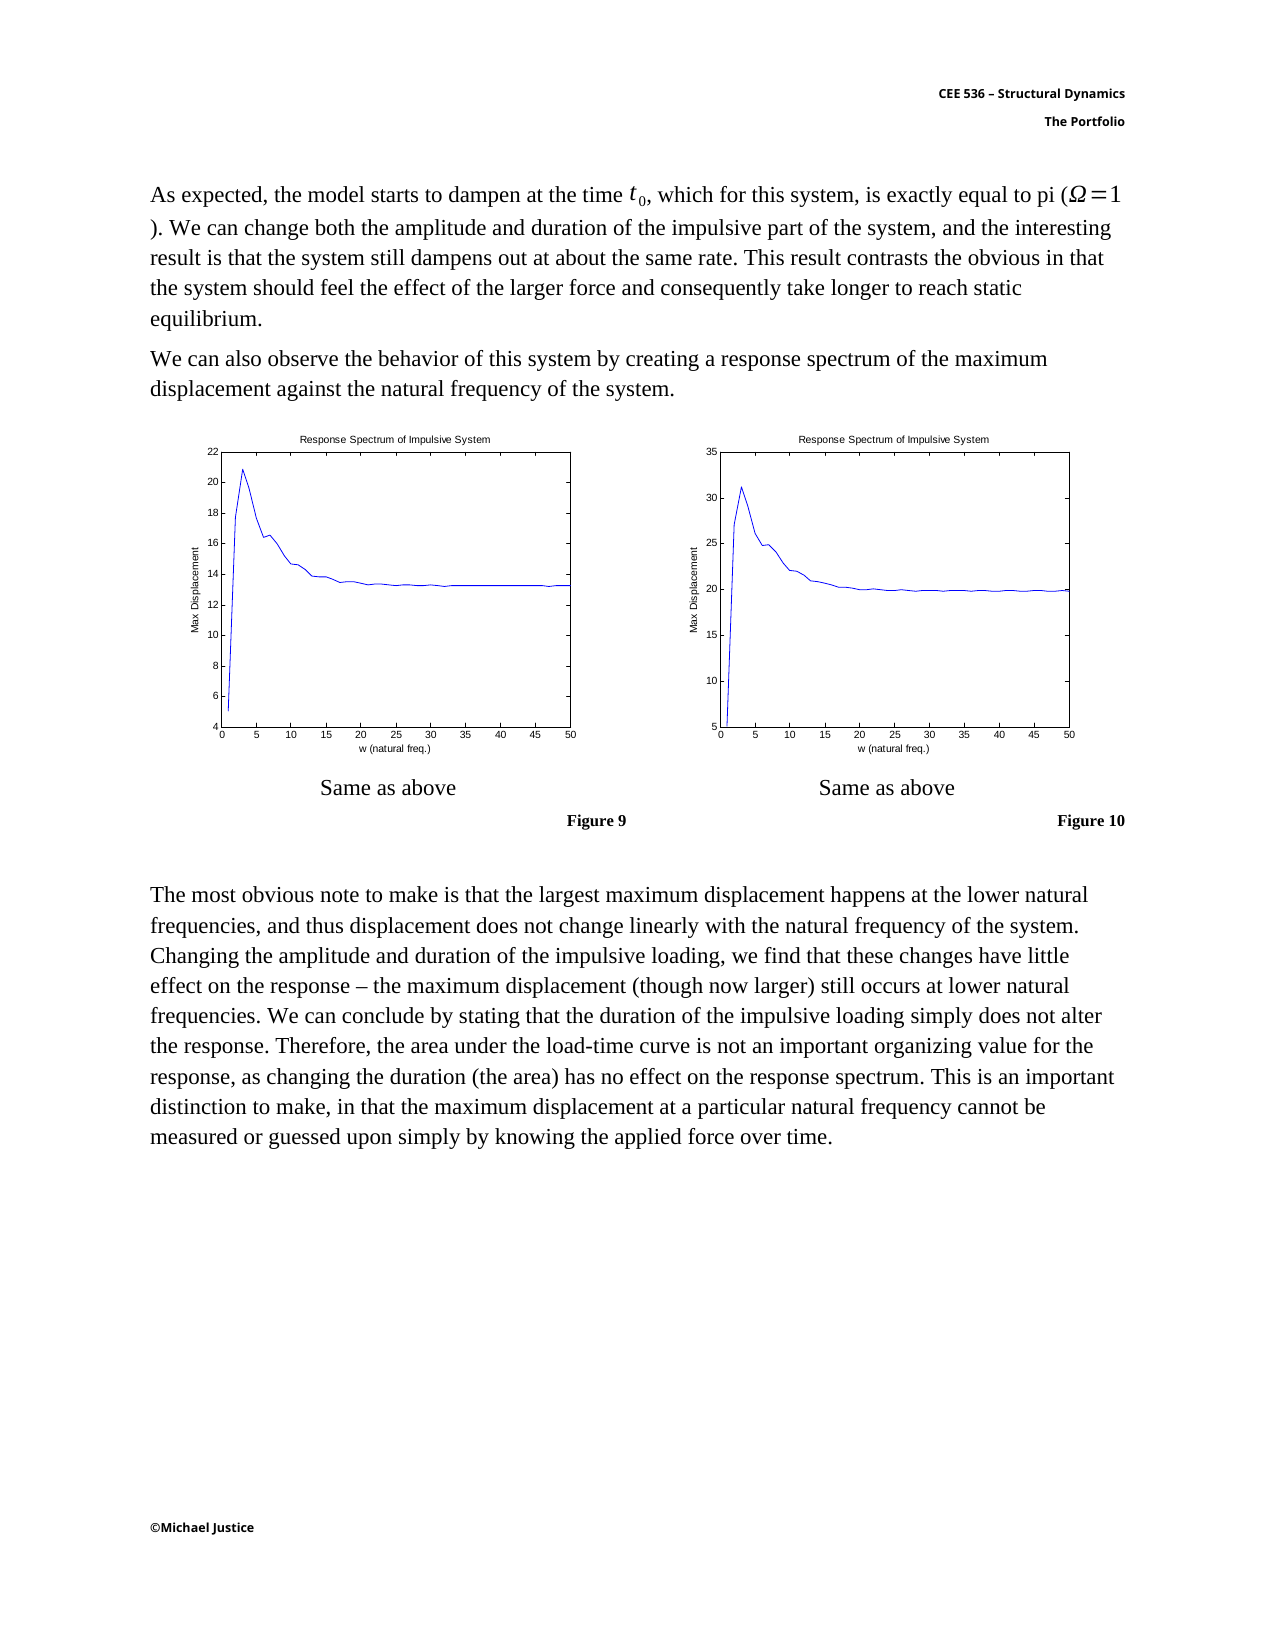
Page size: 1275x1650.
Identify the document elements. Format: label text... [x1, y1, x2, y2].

table_cell Figure 9 [139, 801, 637, 830]
table_cell Same as above [638, 764, 1136, 801]
table_cell Same as above [139, 764, 637, 801]
text As expected, the model starts to dampen at the time , which for this system, is exactly equal to pi (). We can change both the amplitude and duration of the impulsive part of the system, and the interesting result is that the system still dampens out at about the same rate. This result contrasts the obvious in that the system should feel the effect of the larger force and consequently take longer to reach static equilibrium. [150, 179, 1125, 331]
table_cell Figure 10 [638, 801, 1136, 830]
text We can also observe the behavior of this system by creating a response spectrum of the maximum displacement against the natural frequency of the system. [150, 345, 1125, 402]
text The most obvious note to make is that the largest maximum displacement happens at the lower natural frequencies, and thus displacement does not change linearly with the natural frequency of the system. Changing the amplitude and duration of the impulsive loading, we find that these changes have little effect on the response – the maximum displacement (though now larger) still occurs at lower natural frequencies. We can conclude by stating that the duration of the impulsive loading simply does not alter the response. Therefore, the area under the load-time curve is not an important organizing value for the response, as changing the duration (the area) has no effect on the response spectrum. This is an important distinction to make, in that the maximum displacement at a particular natural frequency cannot be measured or guessed upon simply by knowing the applied force over time. [150, 881, 1125, 1149]
table_header [638, 416, 1136, 764]
table_header [139, 416, 637, 764]
